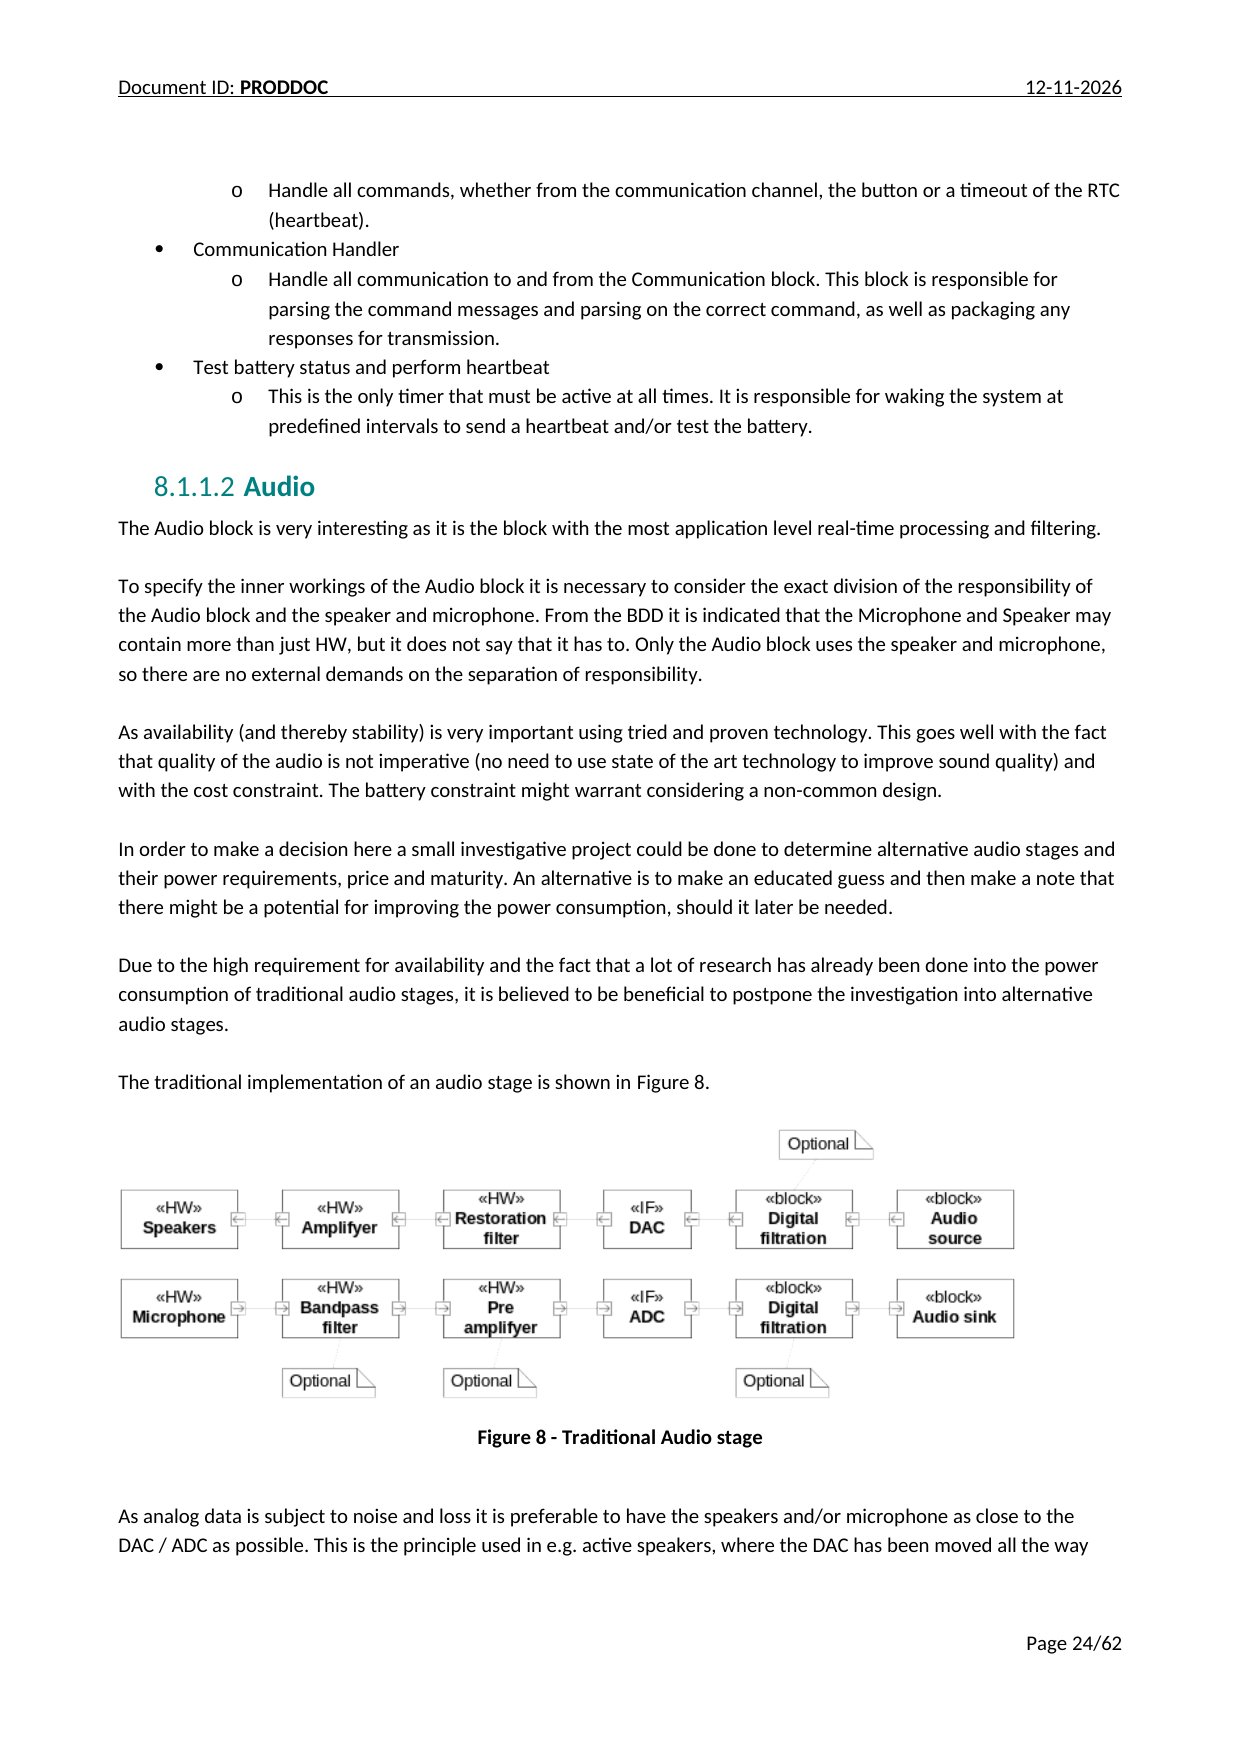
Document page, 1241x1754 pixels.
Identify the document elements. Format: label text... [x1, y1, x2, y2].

text The Audio block is very interesting as it is the block with the most application level real-time processing and filtering. [118, 515, 1122, 540]
subtitle Audio [153, 468, 1122, 503]
text As availability (and thereby stability) is very important using tried and proven technology. This goes well with the fact that quality of the audio is not imperative (no need to use state of the art technology to improve sound quality) and with the cost constraint. The battery constraint might warrant considering a non-common design. [118, 719, 1122, 803]
text To specify the inner workings of the Audio block it is necessary to consider the exact division of the responsibility of the Audio block and the speaker and microphone. From the BDD it is indicated that the Microphone and Speaker may contain more than just HW, but it does not say that it has to. Only the Audio block uses the speaker and microphone, so there are no external demands on the separation of responsibility. [118, 573, 1122, 686]
text In order to make a decision here a small investigative project could be done to determine alternative audio stages and their power requirements, price and maturity. An alternative is to make an educated guess and then make a note that there might be a potential for improving the power consumption, should it later be needed. [118, 836, 1122, 919]
list Communication Handler [156, 237, 1122, 262]
text Due to the high requirement for availability and the fact that a lot of research has already been done into the power consumption of traditional audio stages, it is believed to be beneficial to postpone the investigation into alternative audio stages. [118, 952, 1122, 1036]
text Figure 8 - Traditional Audio stage [118, 1424, 1122, 1449]
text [118, 1503, 1122, 1558]
list Handle all commands, whether from the communication channel, the button or a timeout of the RTC (heartbeat). [231, 177, 1122, 233]
list Test battery status and perform heartbeat [156, 354, 1122, 380]
list Handle all communication to and from the Communication block. This block is responsible for parsing the command messages and parsing on the correct command, as well as packaging any responses for transmission. [231, 266, 1122, 351]
list This is the only timer that must be active at all times. It is responsible for waking the system at predefined intervals to send a heartbeat and/or test the battery. [231, 383, 1122, 439]
text The traditional implementation of an audio stage is shown in Figure 8. [118, 1069, 1122, 1094]
